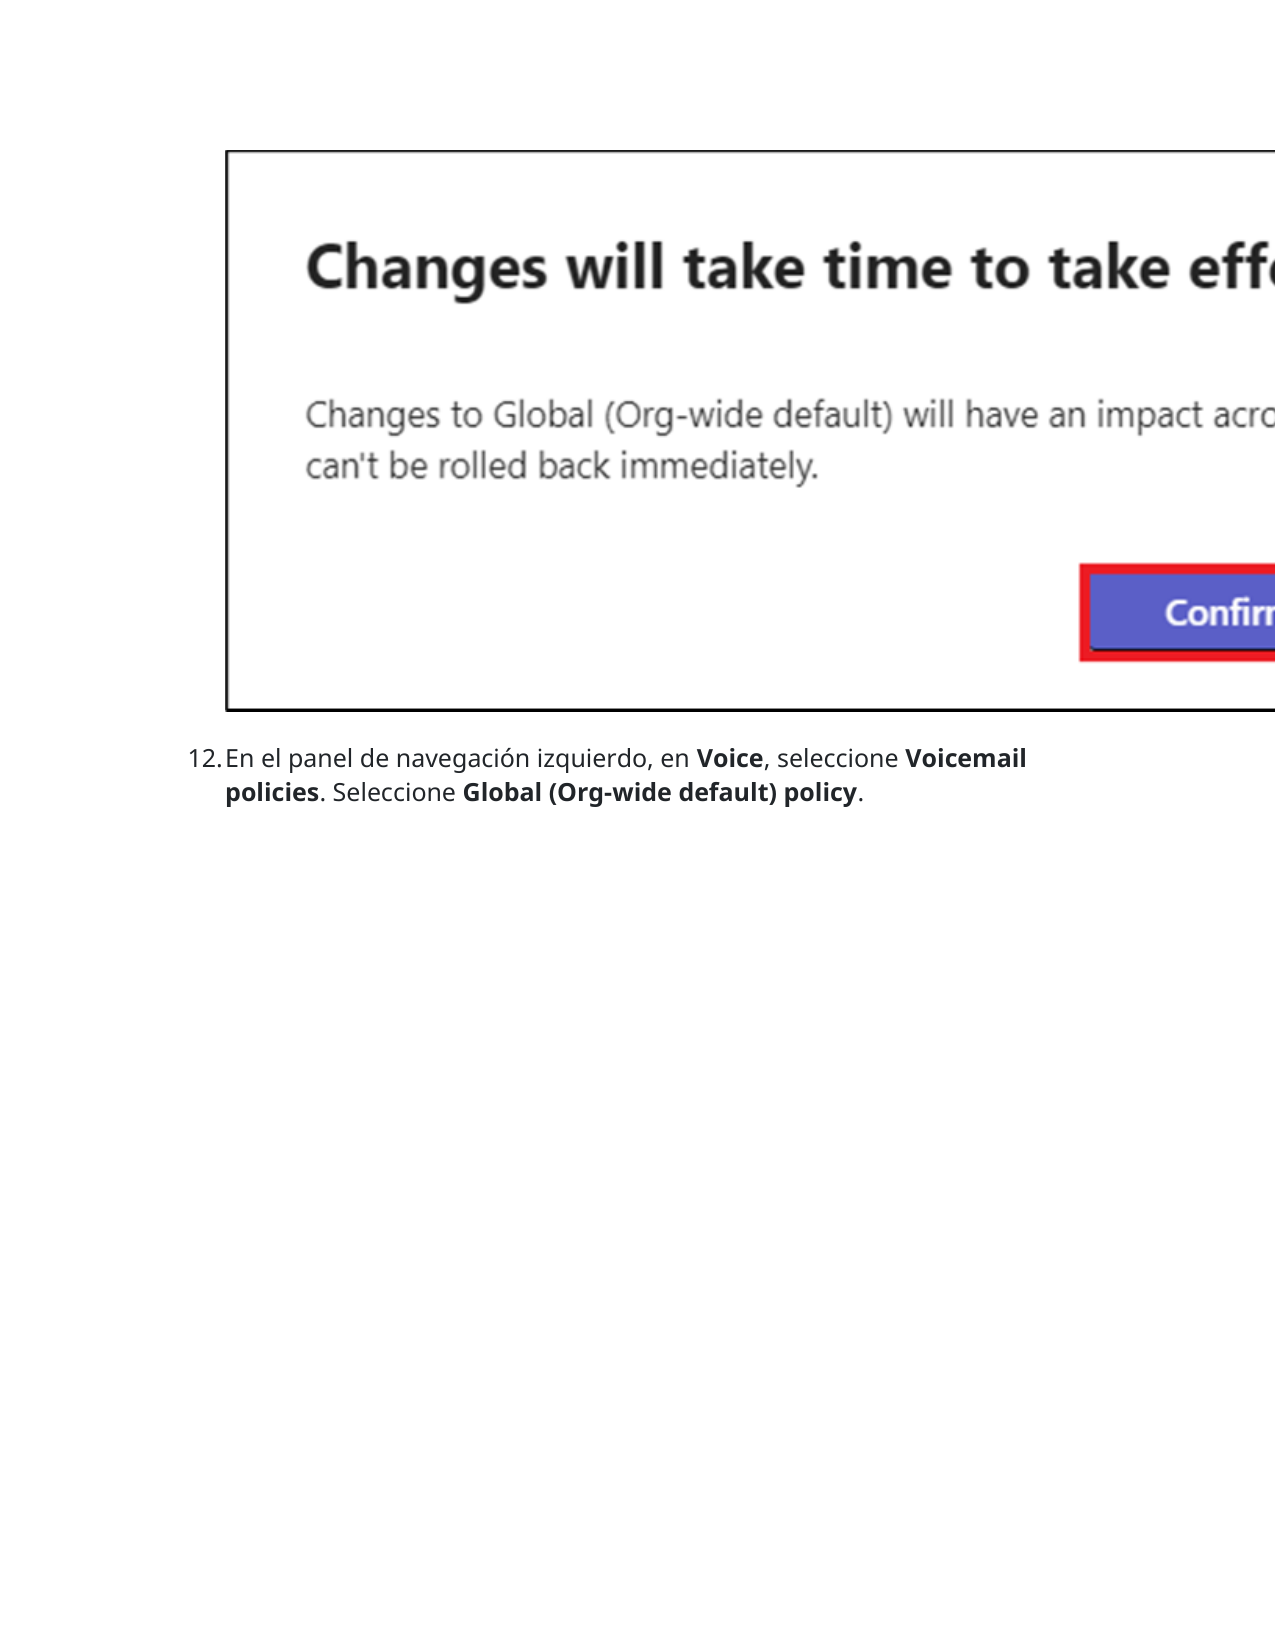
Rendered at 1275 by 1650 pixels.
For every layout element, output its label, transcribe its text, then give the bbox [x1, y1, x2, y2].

list En el panel de navegación izquierdo, en Voice, seleccione Voicemail policies. Seleccione Global (Org-wide default) policy. [187, 741, 1125, 809]
picture [225, 150, 1275, 712]
